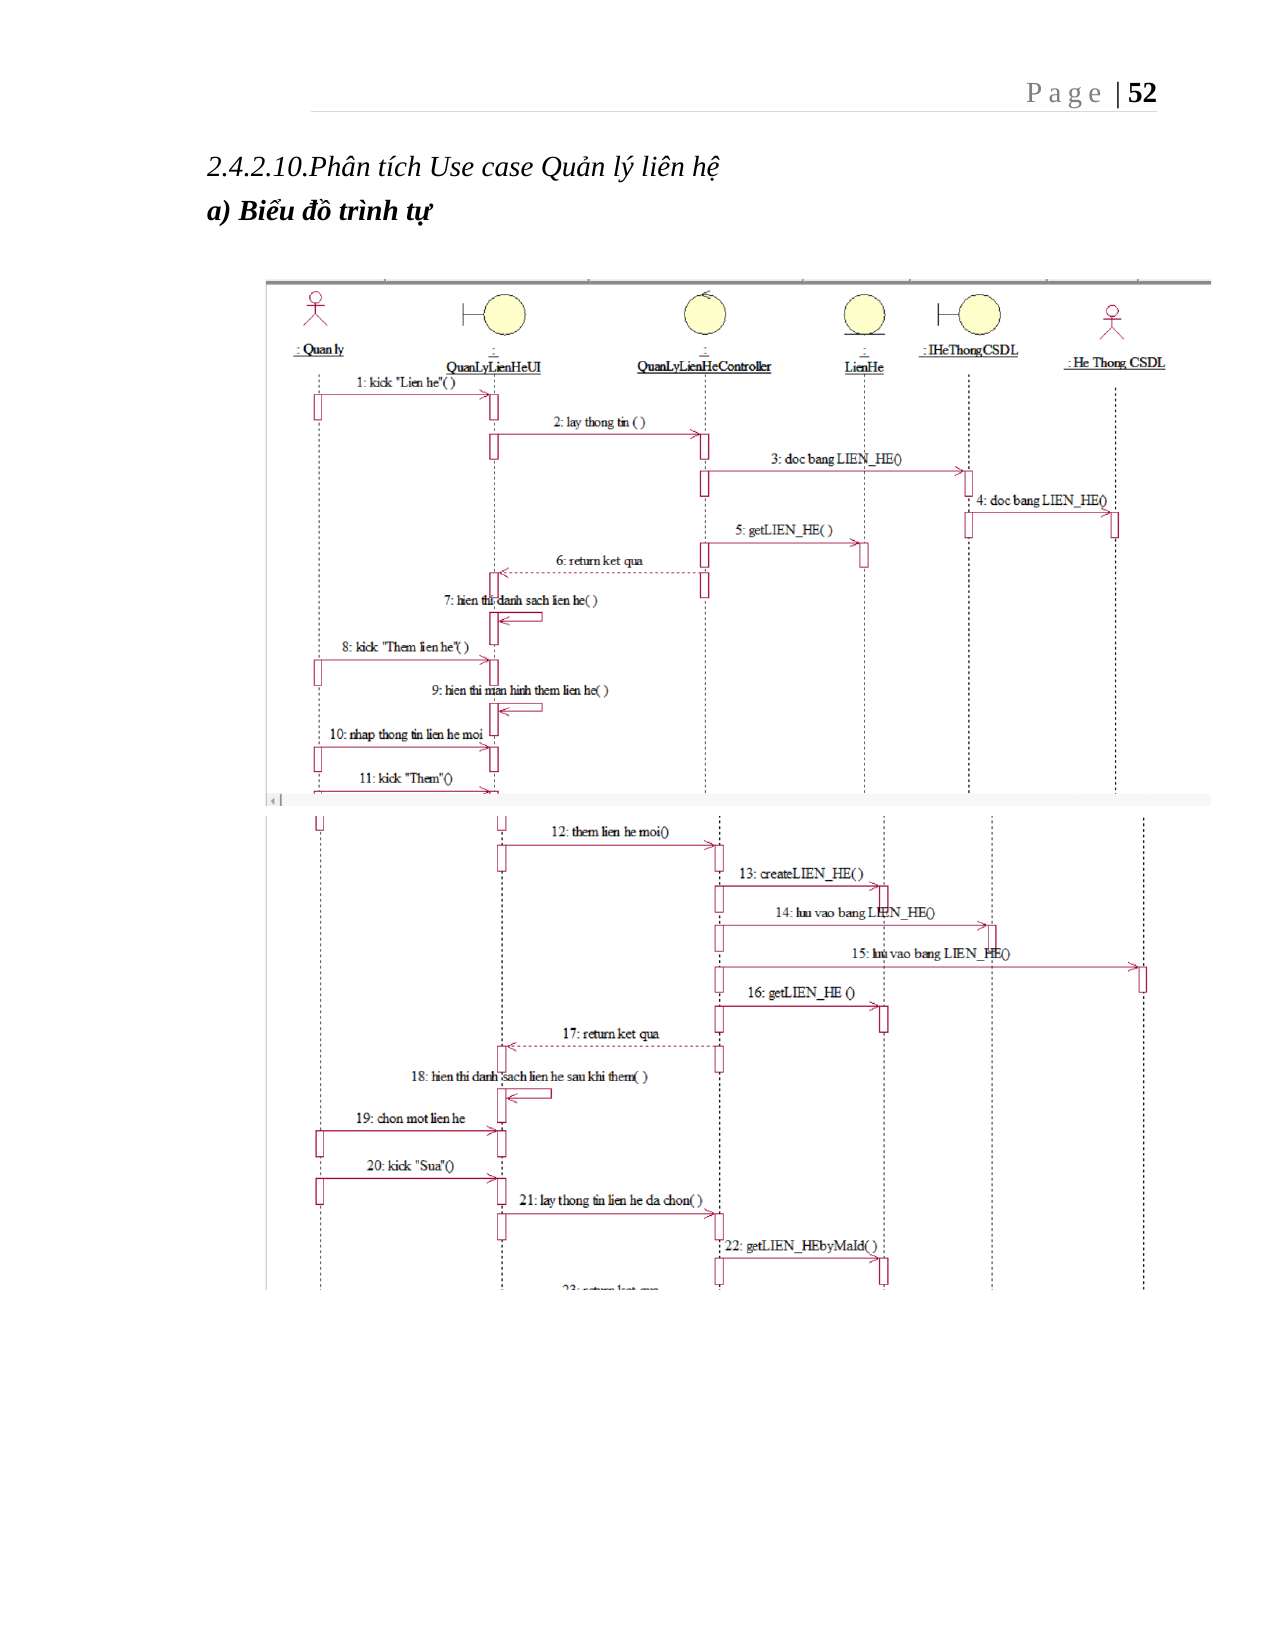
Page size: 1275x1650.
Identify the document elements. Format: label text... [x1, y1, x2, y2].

picture [265, 816, 1212, 1290]
subtitle 2.4.2.10.Phân tích Use case Quản lý liên hệ [207, 149, 1157, 183]
picture [265, 279, 1212, 806]
text a) Biểu đồ trình tự [207, 193, 1157, 226]
